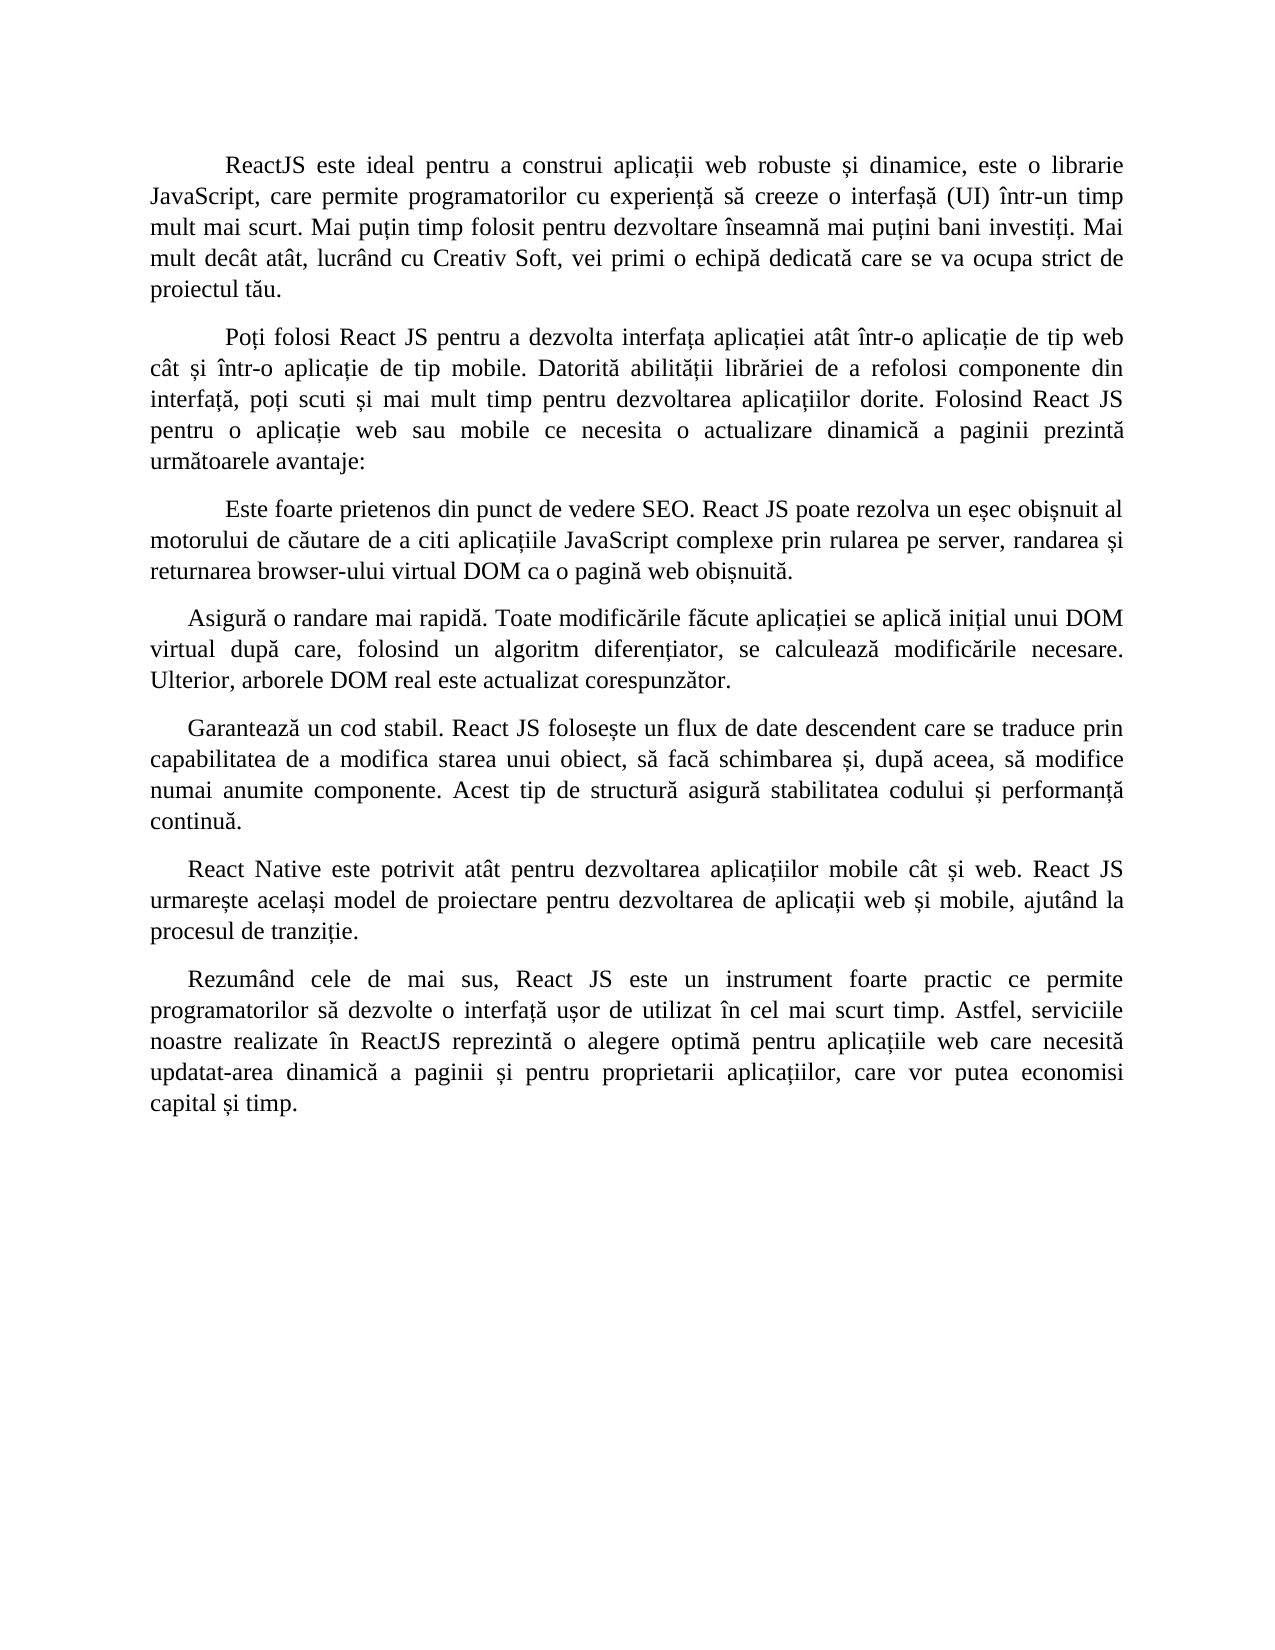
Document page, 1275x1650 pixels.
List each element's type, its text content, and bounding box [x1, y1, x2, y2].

text ReactJS este ideal pentru a construi aplicații web robuste și dinamice, este o librarie JavaScript, care permite programatorilor cu experiență să creeze o interfașă (UI) într-un timp mult mai scurt. Mai puțin timp folosit pentru dezvoltare înseamnă mai puțini bani investiți. Mai mult decât atât, lucrând cu Creativ Soft, vei primi o echipă dedicată care se va ocupa strict de proiectul tău. [150, 150, 1125, 303]
text Asigură o randare mai rapidă. Toate modificările făcute aplicației se aplică inițial unui DOM virtual după care, folosind un algoritm diferențiator, se calculează modificările necesare. Ulterior, arborele DOM real este actualizat corespunzător. [150, 603, 1125, 694]
text Poți folosi React JS pentru a dezvolta interfața aplicației atât într-o aplicație de tip web cât și într-o aplicație de tip mobile. Datorită abilității librăriei de a refolosi componente din interfață, poți scuti și mai mult timp pentru dezvoltarea aplicațiilor dorite. Folosind React JS pentru o aplicație web sau mobile ce necesita o actualizare dinamică a paginii prezintă următoarele avantaje: [150, 322, 1125, 475]
text Garantează un cod stabil. React JS folosește un flux de date descendent care se traduce prin capabilitatea de a modifica starea unui obiect, să facă schimbarea și, după aceea, să modifice numai anumite componente. Acest tip de structură asigură stabilitatea codului și performanță continuă. [150, 713, 1125, 835]
text Este foarte prietenos din punct de vedere SEO. React JS poate rezolva un eșec obișnuit al motorului de căutare de a citi aplicațiile JavaScript complexe prin rularea pe server, randarea și returnarea browser-ului virtual DOM ca o pagină web obișnuită. [150, 494, 1125, 584]
text Rezumând cele de mai sus, React JS este un instrument foarte practic ce permite programatorilor să dezvolte o interfață ușor de utilizat în cel mai scurt timp. Astfel, serviciile noastre realizate în ReactJS reprezintă o alegere optimă pentru aplicațiile web care necesită updatat-area dinamică a paginii și pentru proprietarii aplicațiilor, care vor putea economisi capital și timp. [150, 964, 1125, 1117]
text React Native este potrivit atât pentru dezvoltarea aplicațiilor mobile cât și web. React JS urmarește același model de proiectare pentru dezvoltarea de aplicații web și mobile, ajutând la procesul de tranziție. [150, 854, 1125, 945]
